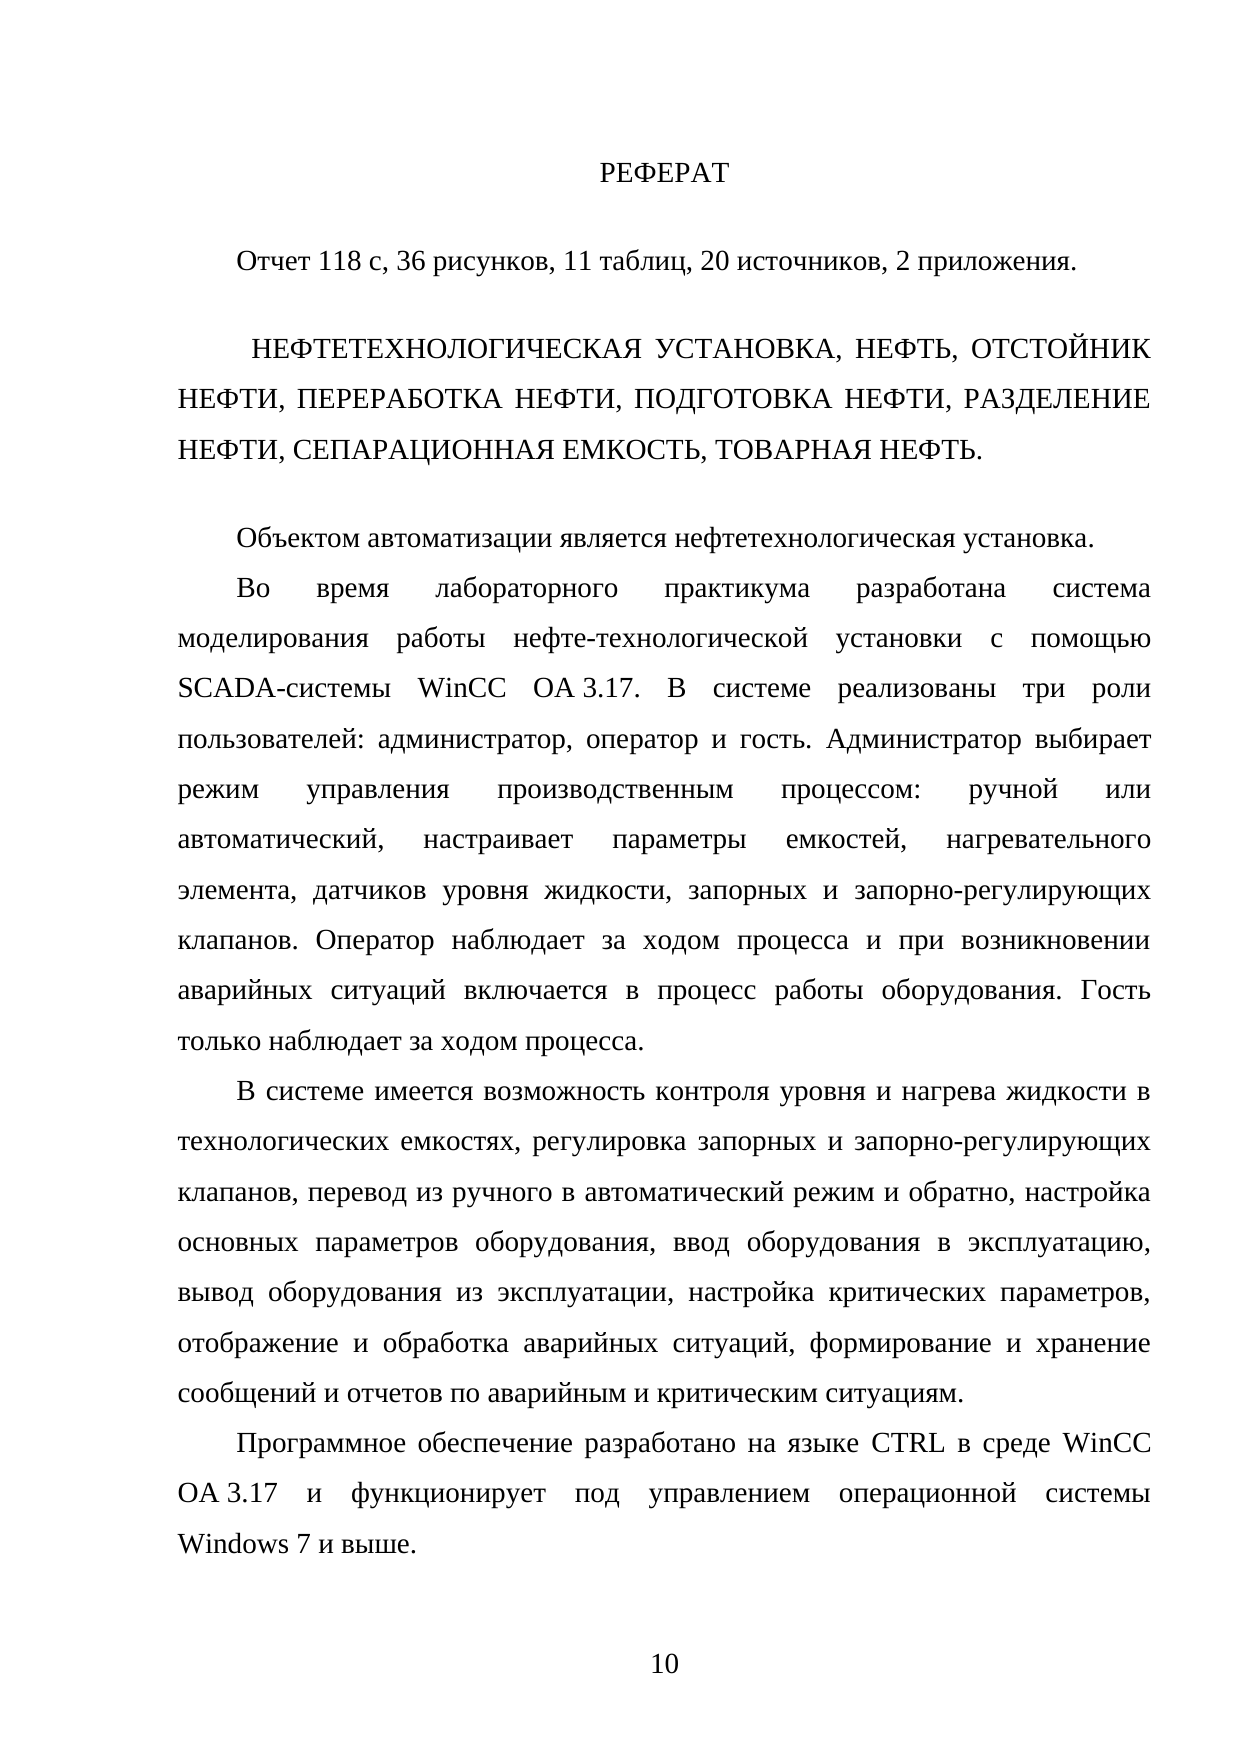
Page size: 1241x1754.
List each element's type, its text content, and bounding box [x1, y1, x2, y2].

text Отчет 118 с, 36 рисунков, 11 таблиц, 20 источников, 2 приложения. [177, 243, 1152, 277]
text НЕФТЕТЕХНОЛОГИЧЕСКАЯ УСТАНОВКА, НЕФТЬ, ОТСТОЙНИК НЕФТИ, ПЕРЕРАБОТКА НЕФТИ, ПОДГОТОВКА НЕФТИ, РАЗДЕЛЕНИЕ НЕФТИ, СЕПАРАЦИОННАЯ ЕМКОСТЬ, ТОВАРНАЯ НЕФТЬ. [177, 331, 1152, 465]
text Объектом автоматизации является нефтетехнологическая установка. [177, 520, 1152, 553]
text В системе имеется возможность контроля уровня и нагрева жидкости в технологических емкостях, регулировка запорных и запорно-регулирующих клапанов, перевод из ручного в автоматический режим и обратно, настройка основных параметров оборудования, ввод оборудования в эксплуатацию, вывод оборудования из эксплуатации, настройка критических параметров, отображение и обработка аварийных ситуаций, формирование и хранение сообщений и отчетов по аварийным и критическим ситуациям. [177, 1073, 1152, 1408]
text РЕФЕРАТ [177, 156, 1152, 189]
text Во время лабораторного практикума разработана система моделирования работы нефте-технологической установки с помощью SCADA-системы WinCC OA 3.17. В системе реализованы три роли пользователей: администратор, оператор и гость. Администратор выбирает режим управления производственным процессом: ручной или автоматический, настраивает параметры емкостей, нагревательного элемента, датчиков уровня жидкости, запорных и запорно-регулирующих клапанов. Оператор наблюдает за ходом процесса и при возникновении аварийных ситуаций включается в процесс работы оборудования. Гость только наблюдает за ходом процесса. [177, 570, 1152, 1056]
text Программное обеспечение разработано на языке CTRL в среде WinCC OA 3.17 и функционирует под управлением операционной системы Windows 7 и выше. [177, 1425, 1152, 1559]
